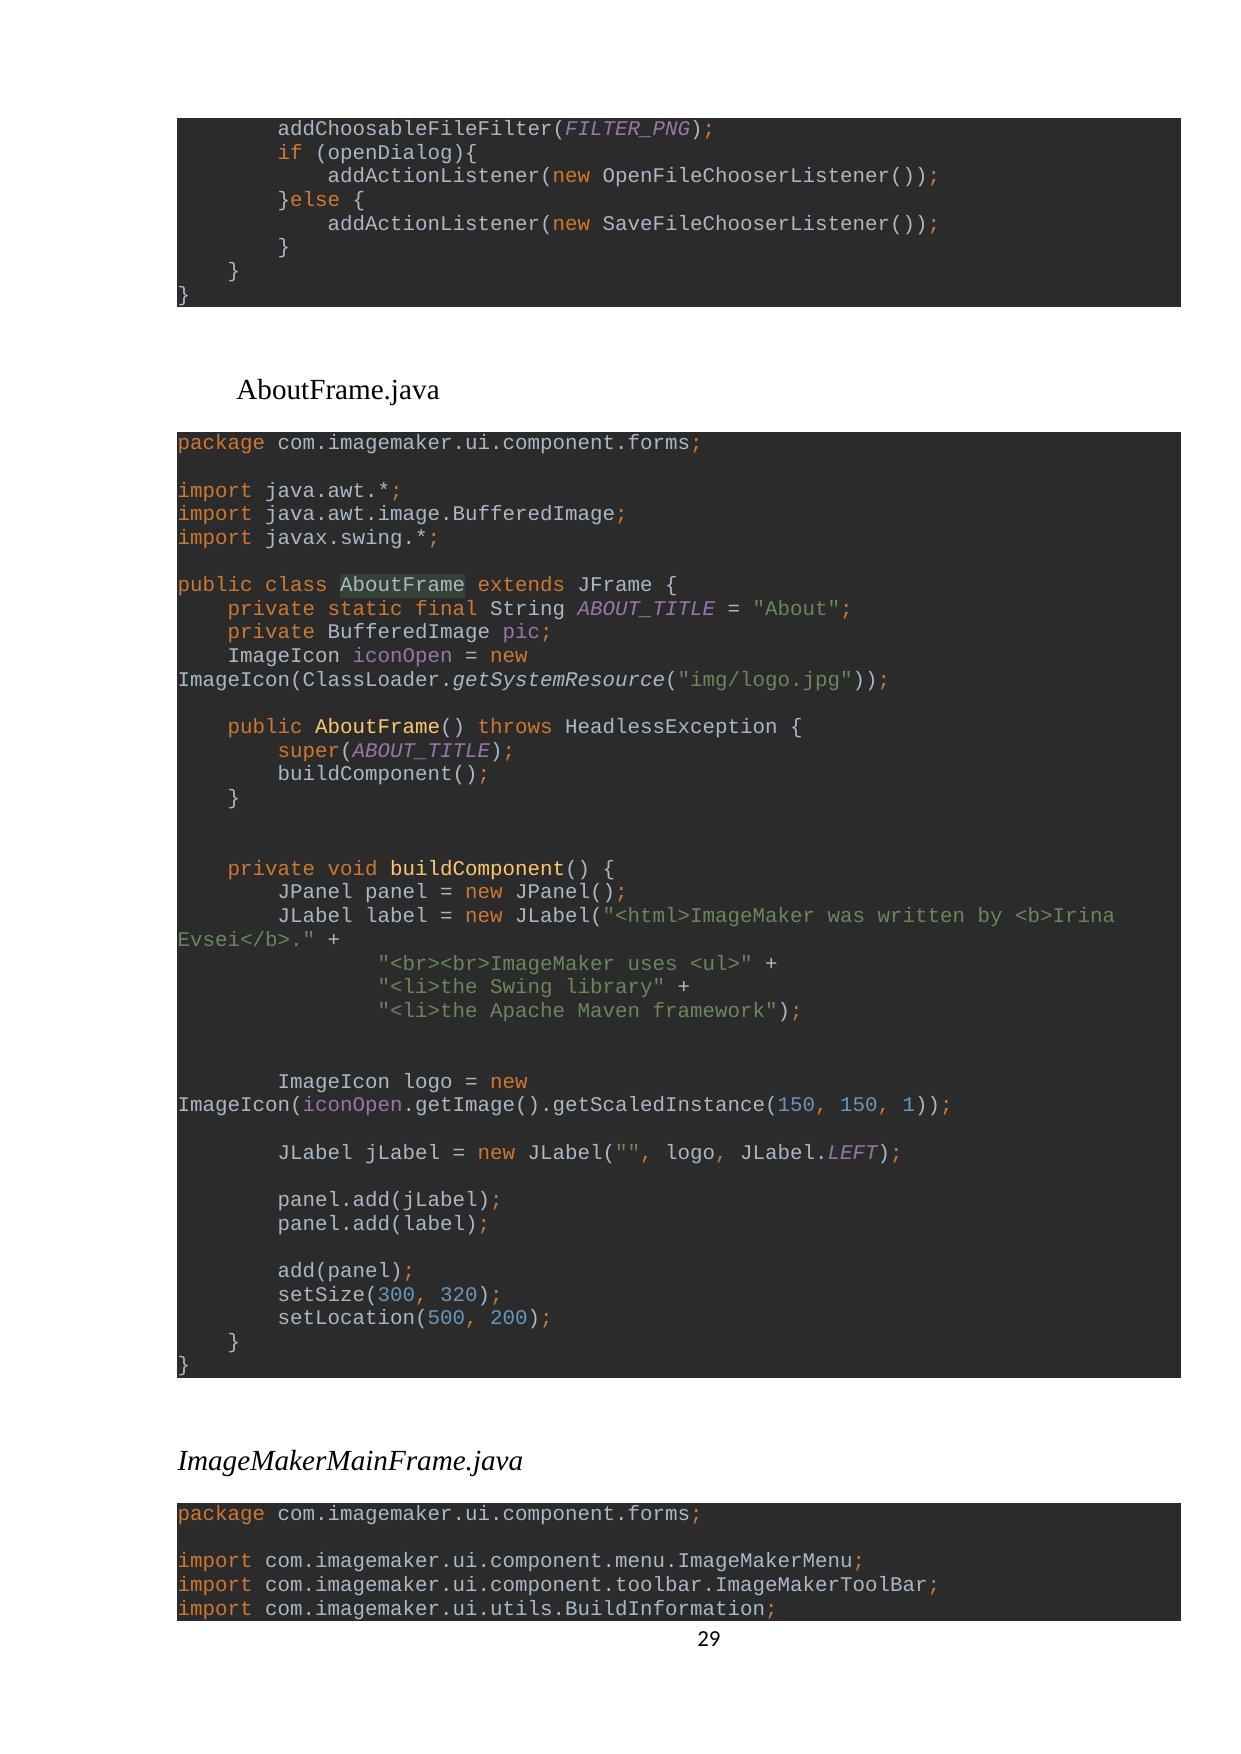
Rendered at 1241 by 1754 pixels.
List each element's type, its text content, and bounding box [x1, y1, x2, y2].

text package com.imagemaker.ui.component.forms; import java.awt.*; import java.awt.image.BufferedImage; import javax.swing.*; public class AboutFrame extends JFrame { private static final String ABOUT_TITLE = "About"; private BufferedImage pic; ImageIcon iconOpen = new ImageIcon(ClassLoader.getSystemResource("img/logo.jpg")); public AboutFrame() throws HeadlessException { super(ABOUT_TITLE); buildComponent(); } private void buildComponent() { JPanel panel = new JPanel(); JLabel label = new JLabel("<html>ImageMaker was written by <b>Irina Evsei</b>." + "<br><br>ImageMaker uses <ul>" + "<li>the Swing library" + "<li>the Apache Maven framework"); ImageIcon logo = new ImageIcon(iconOpen.getImage().getScaledInstance(150, 150, 1)); JLabel jLabel = new JLabel("", logo, JLabel.LEFT); panel.add(jLabel); panel.add(label); add(panel); setSize(300, 320); setLocation(500, 200); } } [177, 432, 1181, 1378]
text ImageMakerMainFrame.java [177, 1441, 1181, 1478]
text AboutFrame.java [177, 370, 1181, 407]
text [177, 118, 1181, 307]
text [177, 1503, 1181, 1621]
